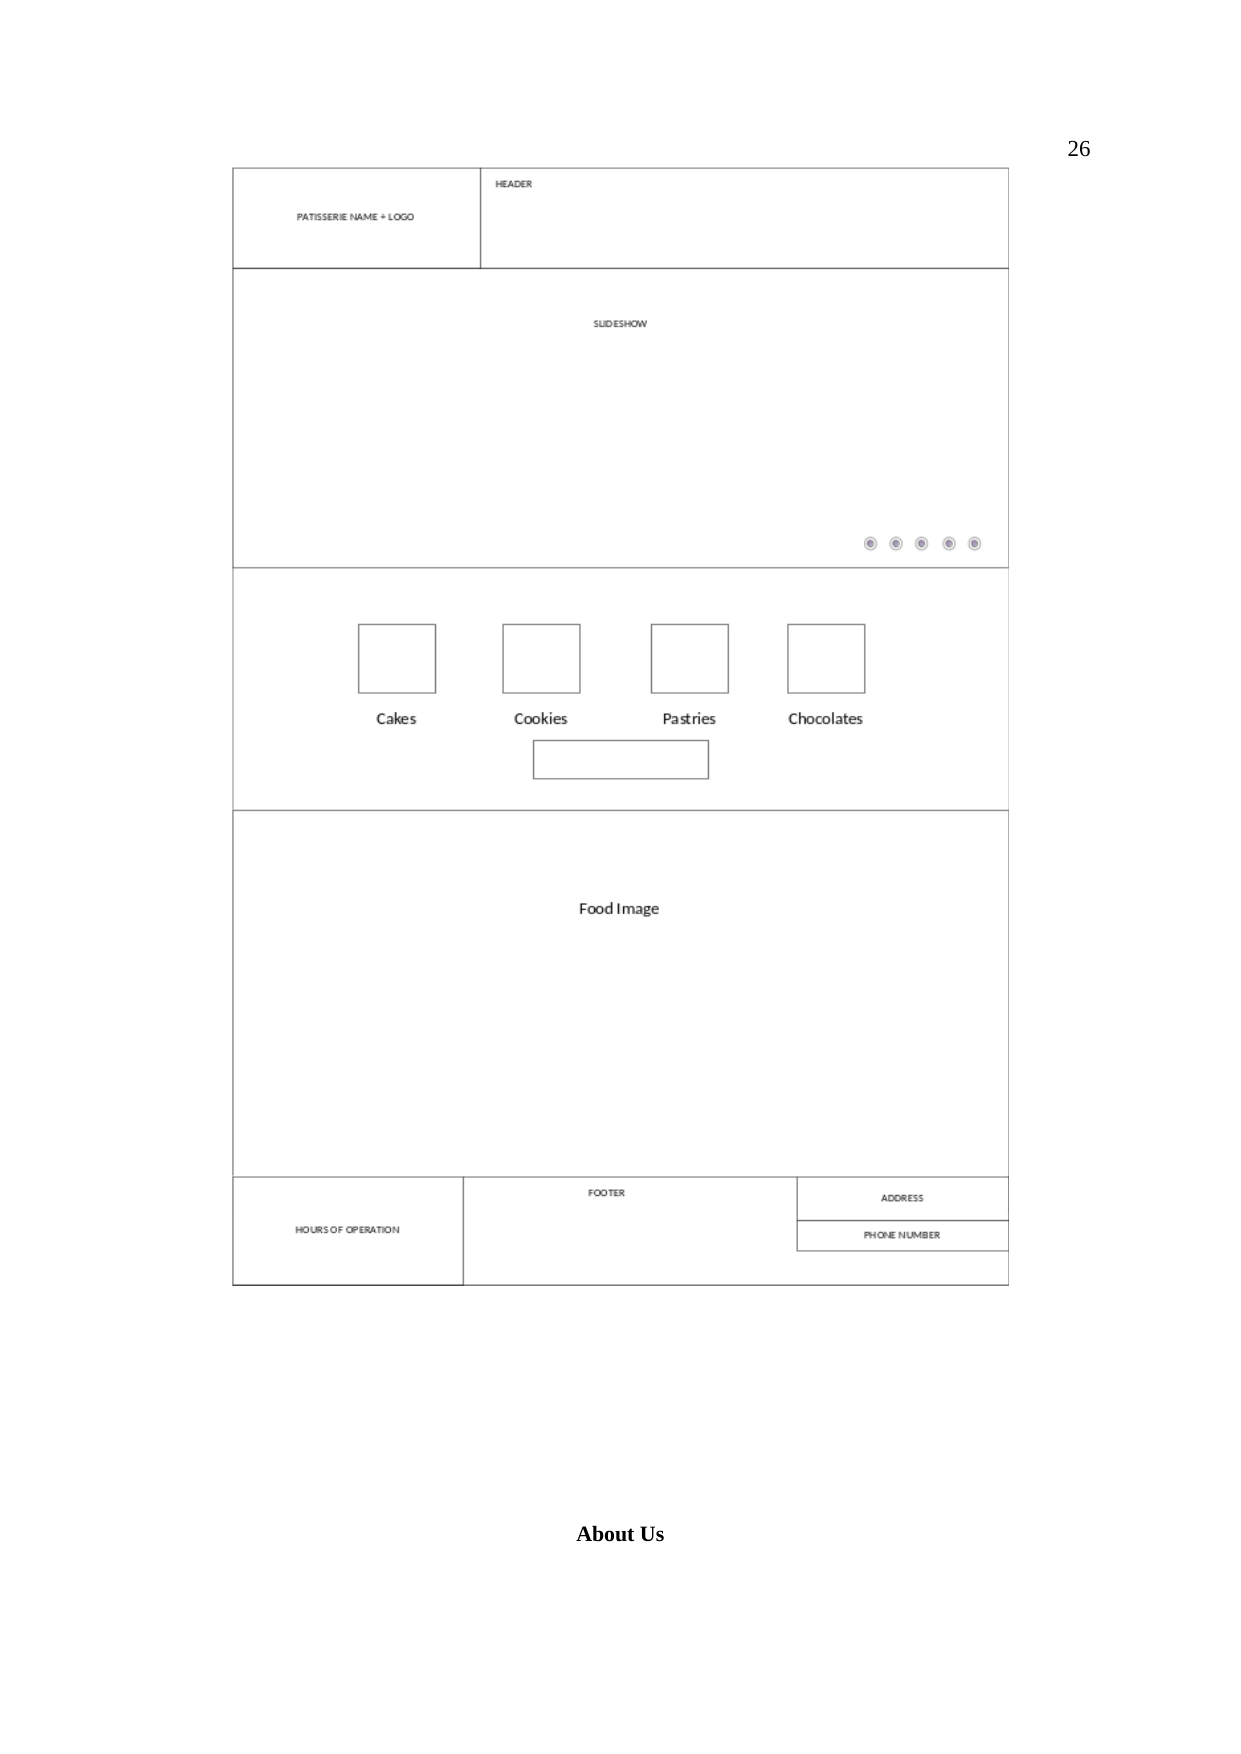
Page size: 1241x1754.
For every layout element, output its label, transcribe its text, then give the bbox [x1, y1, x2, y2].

text About Us [150, 1521, 1090, 1546]
